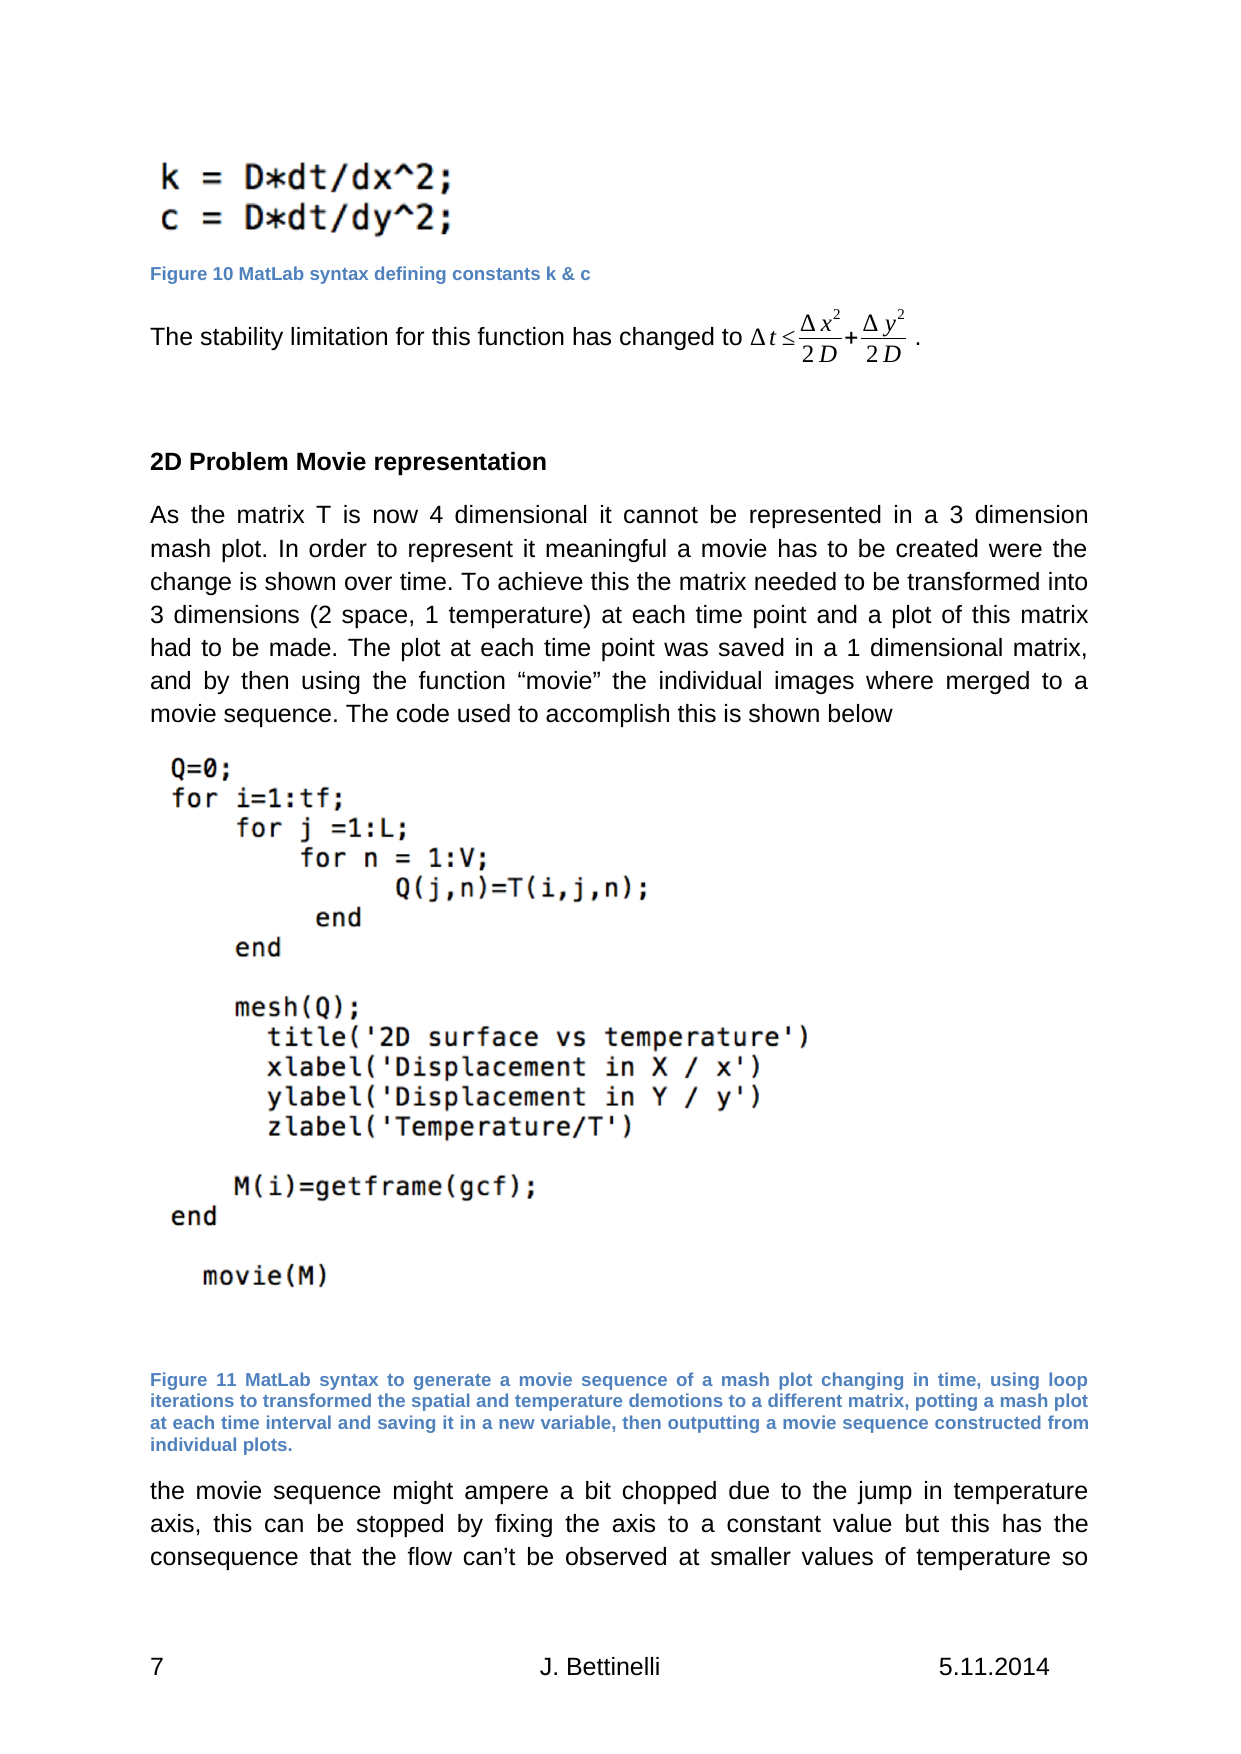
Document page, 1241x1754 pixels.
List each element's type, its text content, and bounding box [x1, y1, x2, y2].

text As the matrix T is now 4 dimensional it cannot be represented in a 3 dimension mash plot. In order to represent it meaningful a movie has to be created were the change is shown over time. To achieve this the matrix needed to be transformed into 3 dimensions (2 space, 1 temperature) at each time point and a plot of this matrix had to be made. The plot at each time point was saved in a 1 dimensional matrix, and by then using the function “movie” the individual images where merged to a movie sequence. The code used to accomplish this is shown below [150, 501, 1090, 727]
picture [150, 150, 469, 238]
text 2D Problem Movie representation [150, 447, 1090, 475]
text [150, 1476, 1090, 1571]
text The stability limitation for this function has changed to . [150, 305, 1090, 368]
picture [150, 752, 844, 1344]
